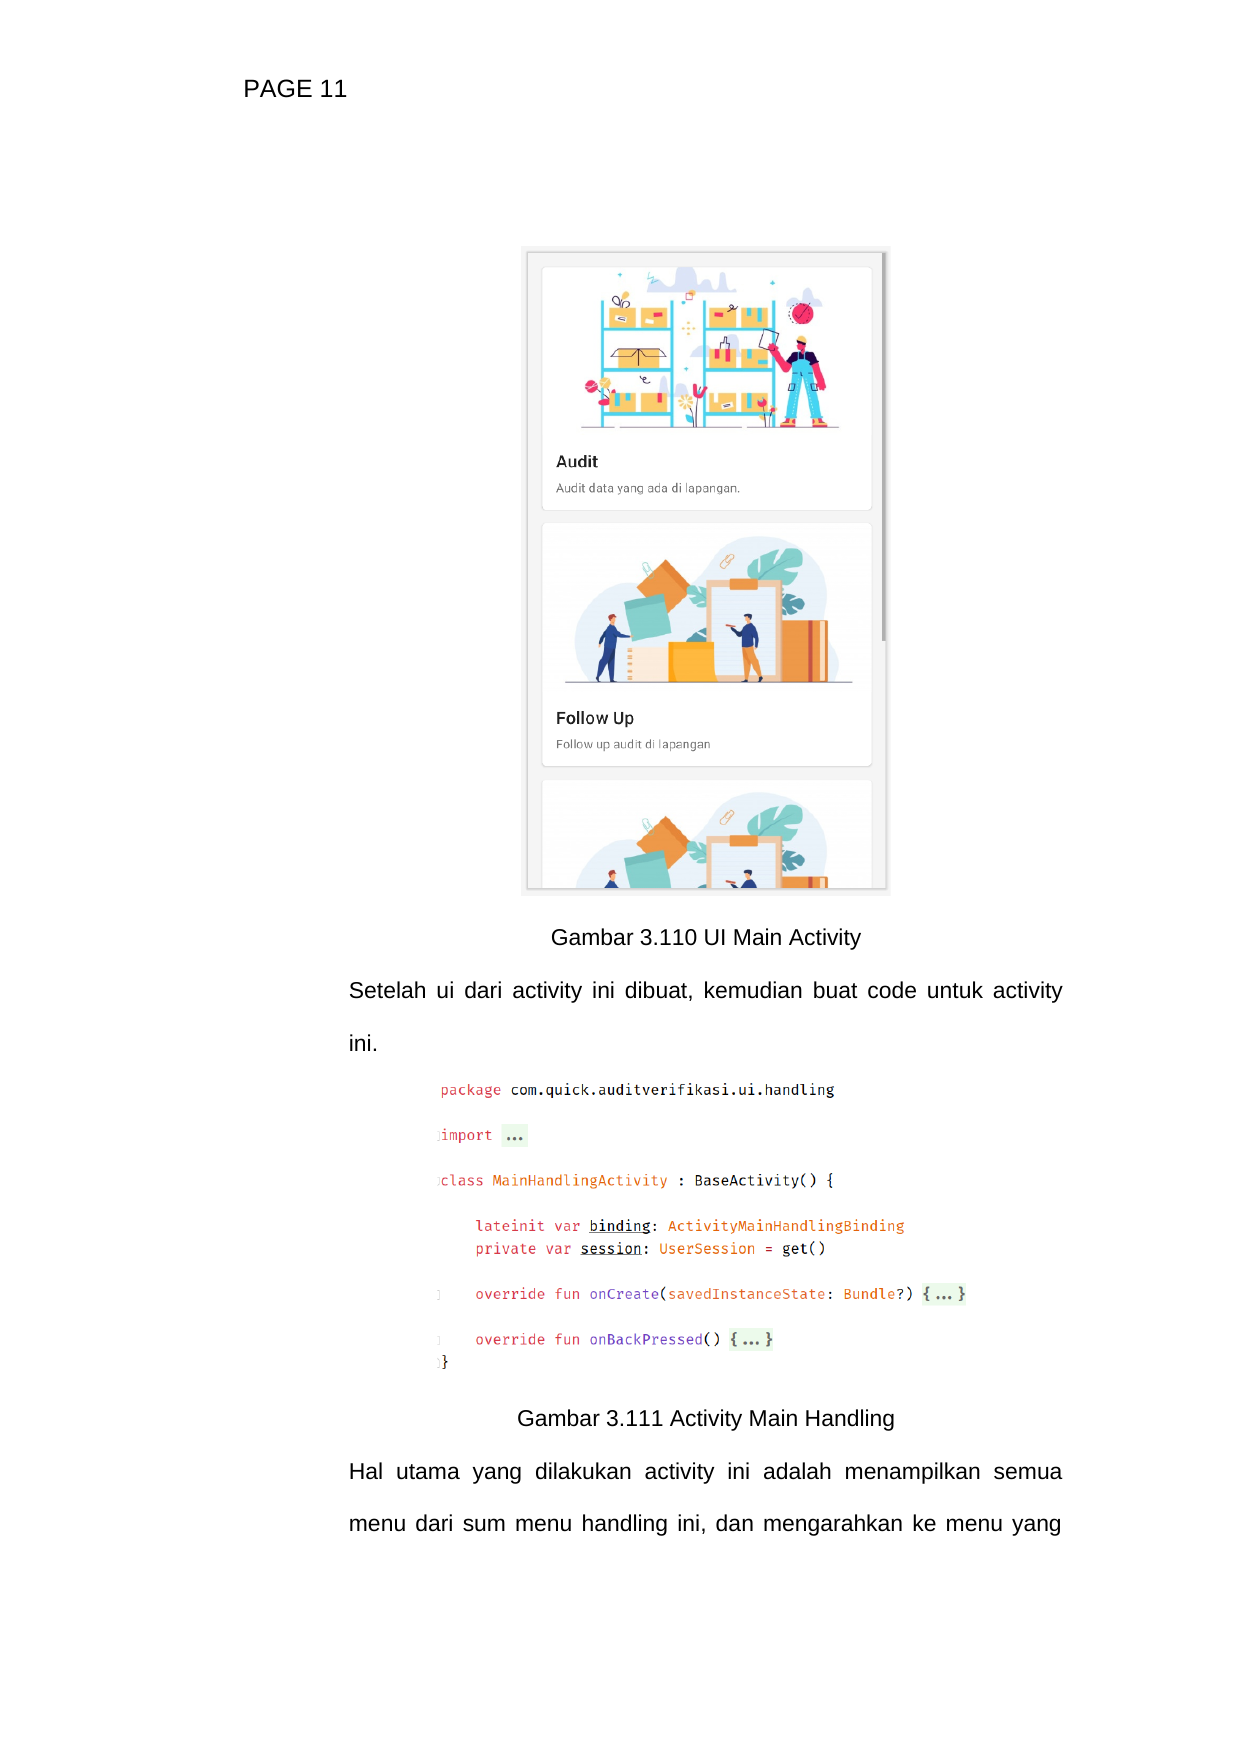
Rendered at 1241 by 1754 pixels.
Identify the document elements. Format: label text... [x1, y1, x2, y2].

picture [521, 246, 891, 896]
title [349, 1458, 1063, 1537]
picture [437, 1082, 975, 1377]
title Setelah ui dari activity ini dibuat, kemudian buat code untuk activity ini. [349, 977, 1063, 1056]
